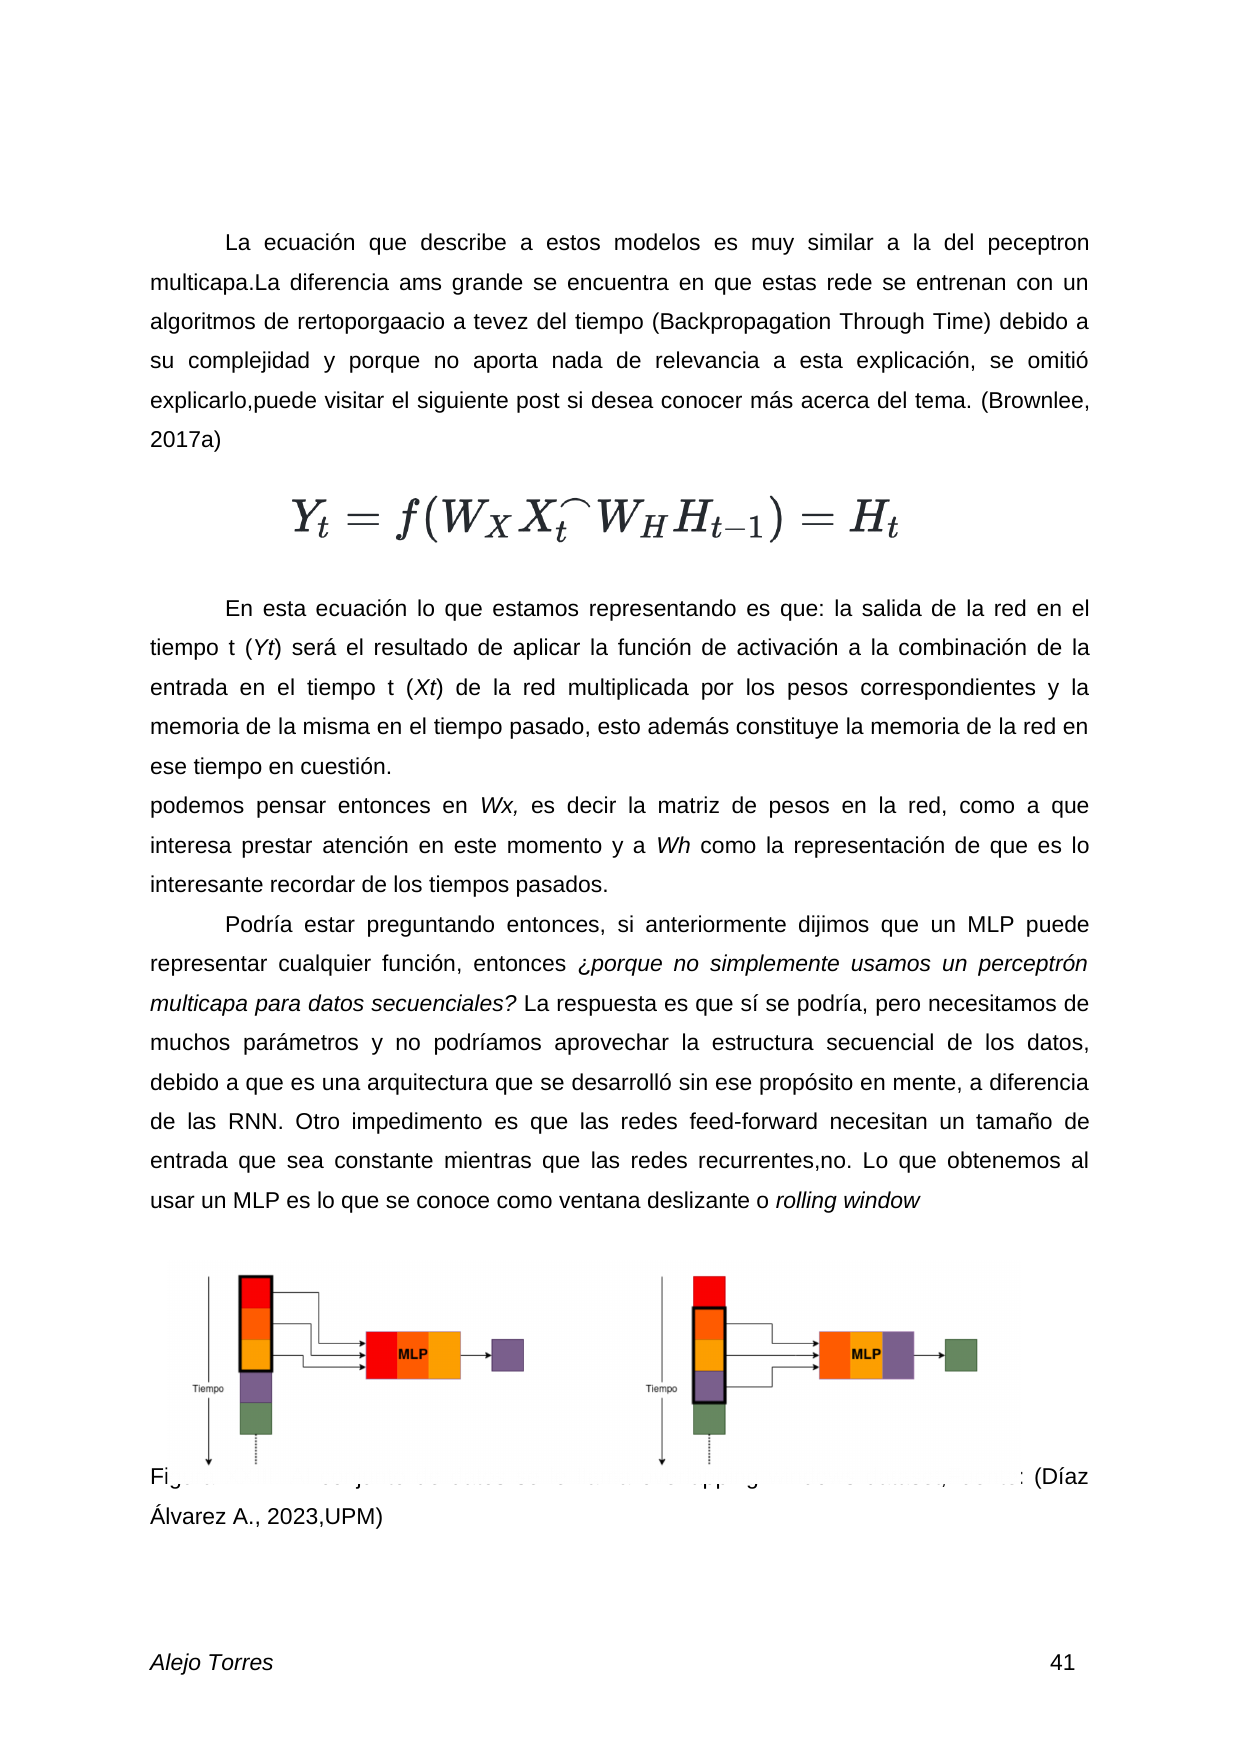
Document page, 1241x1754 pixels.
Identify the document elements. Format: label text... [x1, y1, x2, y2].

text Figura XXIII: Al conjunto de datos se le llama overlapping windows dataset,Fuente: (Díaz Álvarez A., 2023,UPM) [150, 1463, 1090, 1529]
picture [167, 1260, 1022, 1484]
picture [275, 483, 914, 557]
text En esta ecuación lo que estamos representando es que: la salida de la red en el tiempo t (Yt) será el resultado de aplicar la función de activación a la combinación de la entrada en el tiempo t (Xt) de la red multiplicada por los pesos correspondientes y la memoria de la misma en el tiempo pasado, esto además constituye la memoria de la red en ese tiempo en cuestión. [150, 595, 1090, 779]
text La ecuación que describe a estos modelos es muy similar a la del peceptron multicapa.La diferencia ams grande se encuentra en que estas rede se entrenan con un algoritmos de rertoporgaacio a tevez del tiempo (Backpropagation Through Time) debido a su complejidad y porque no aporta nada de relevancia a esta explicación, se omitió explicarlo,puede visitar el siguiente post si desea conocer más acerca del tema. (Brownlee, 2017a) [150, 229, 1090, 453]
text Podría estar preguntando entonces, si anteriormente dijimos que un MLP puede representar cualquier función, entonces ¿porque no simplemente usamos un perceptrón multicapa para datos secuenciales? La respuesta es que sí se podría, pero necesitamos de muchos parámetros y no podríamos aprovechar la estructura secuencial de los datos, debido a que es una arquitectura que se desarrolló sin ese propósito en mente, a diferencia de las RNN. Otro impedimento es que las redes feed-forward necesitan un tamaño de entrada que sea constante mientras que las redes recurrentes,no. Lo que obtenemos al usar un MLP es lo que se conoce como ventana deslizante o rolling window [150, 911, 1090, 1213]
text podemos pensar entonces en Wx, es decir la matriz de pesos en la red, como a que interesa prestar atención en este momento y a Wh como la representación de que es lo interesante recordar de los tiempos pasados. [150, 792, 1090, 897]
